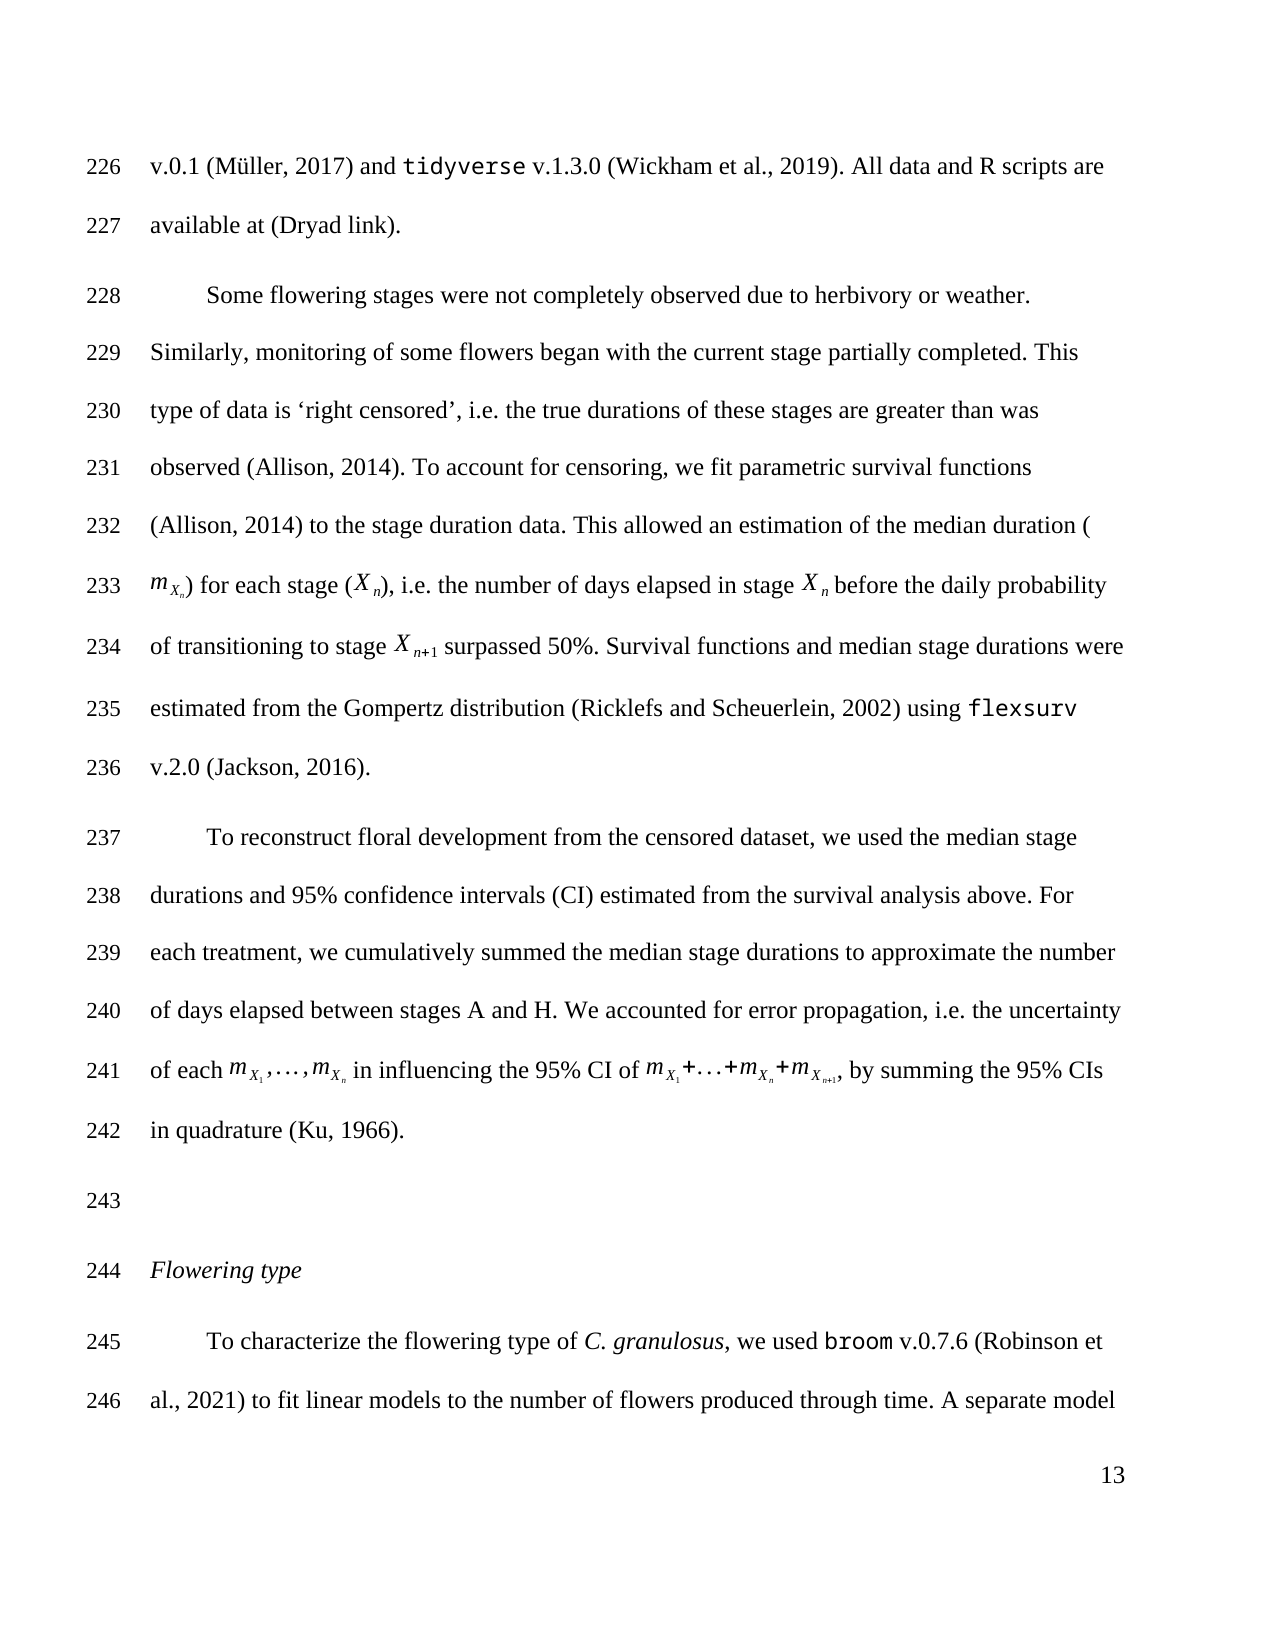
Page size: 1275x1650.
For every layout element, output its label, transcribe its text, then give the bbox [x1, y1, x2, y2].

text To reconstruct floral development from the censored dataset, we used the median stage durations and 95% confidence intervals (CI) estimated from the survival analysis above. For each treatment, we cumulatively summed the median stage durations to approximate the number of days elapsed between stages A and H. We accounted for error propagation, i.e. the uncertainty of each in influencing the 95% CI of , by summing the 95% CIs in quadrature (Ku, 1966). [150, 822, 1125, 1143]
text Flowering type [150, 1255, 1125, 1283]
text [150, 150, 1125, 239]
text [150, 1325, 1125, 1413]
text Some flowering stages were not completely observed due to herbivory or weather. Similarly, monitoring of some flowers began with the current stage partially completed. This type of data is ‘right censored’, i.e. the true durations of these stages are greater than was observed (Allison, 2014). To account for censoring, we fit parametric survival functions (Allison, 2014) to the stage duration data. This allowed an estimation of the median duration () for each stage (), i.e. the number of days elapsed in stage before the daily probability of transitioning to stage surpassed 50%. Survival functions and median stage durations were estimated from the Gompertz distribution (Ricklefs and Scheuerlein, 2002) using flexsurv v.2.0 (Jackson, 2016). [150, 280, 1125, 781]
